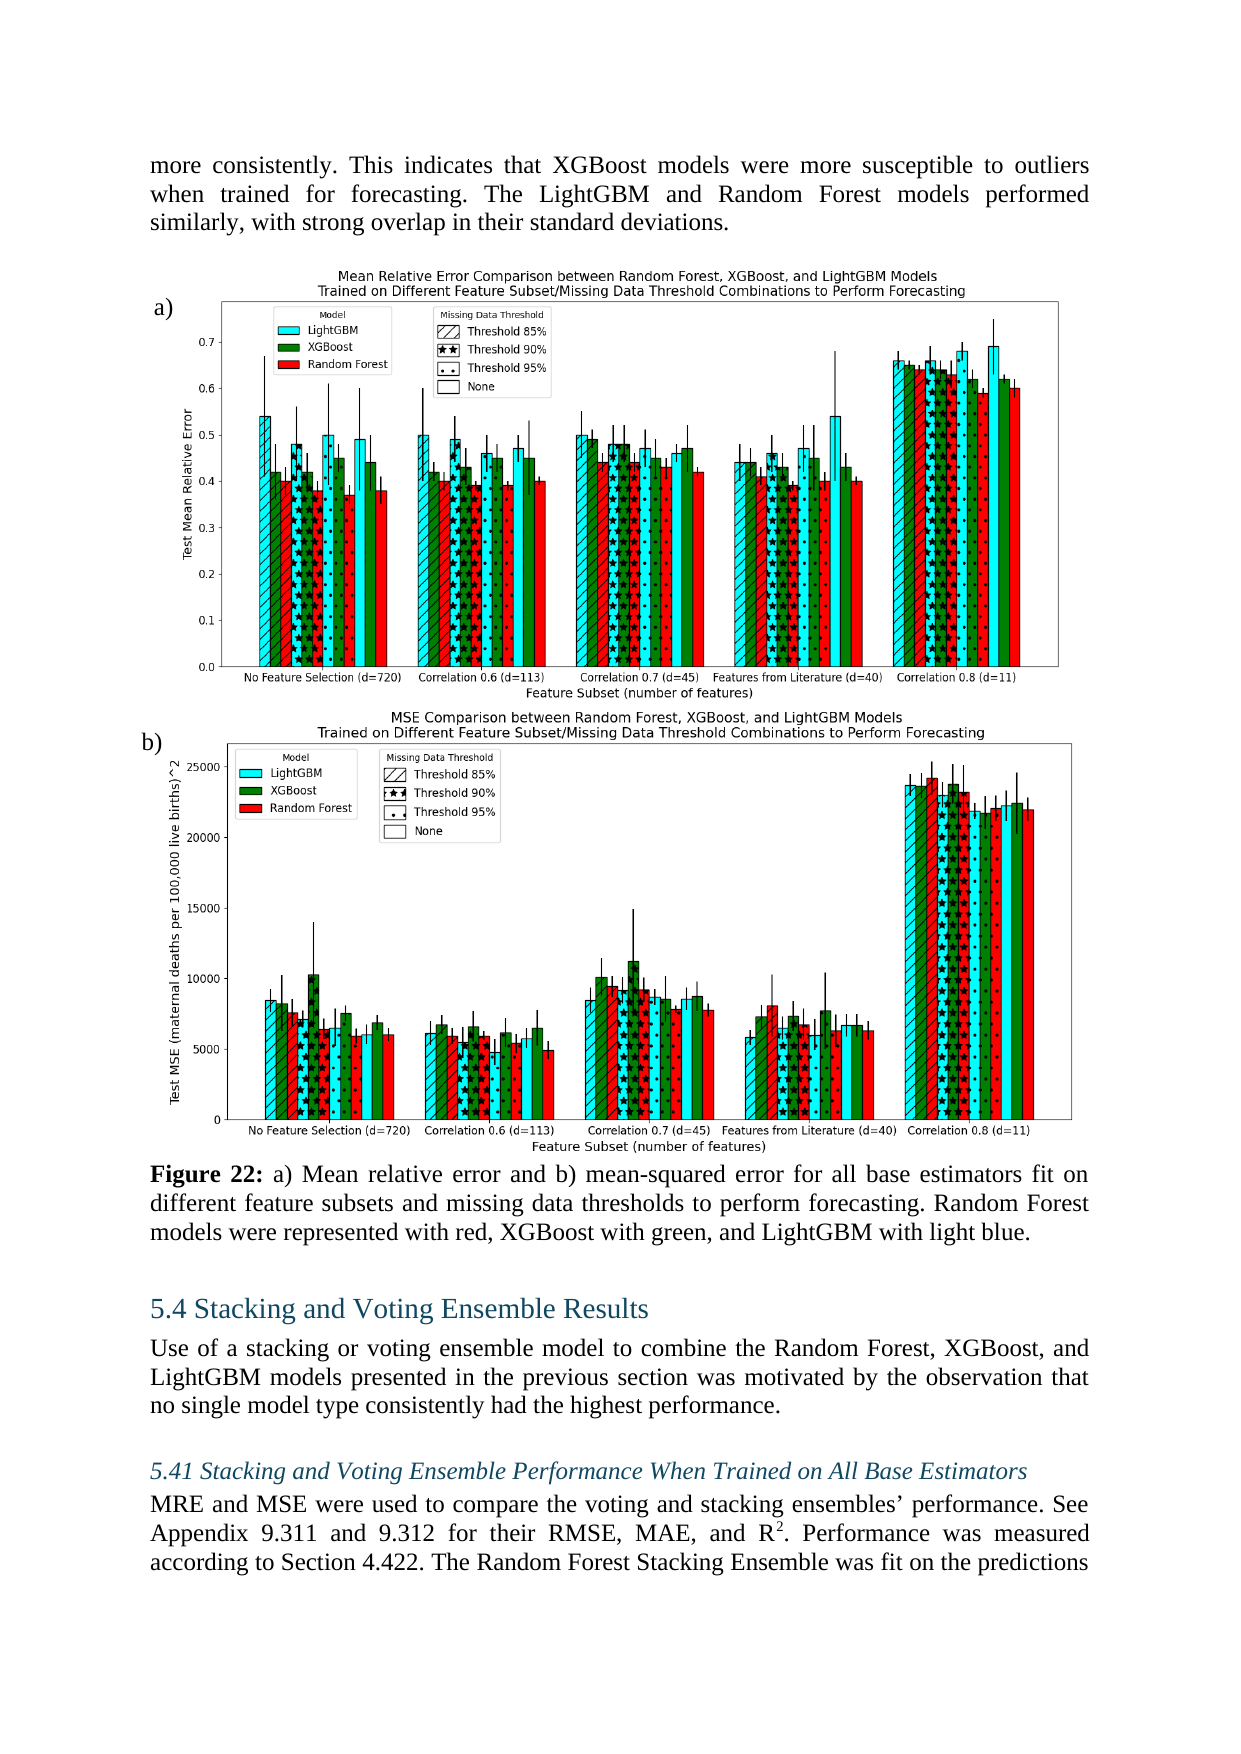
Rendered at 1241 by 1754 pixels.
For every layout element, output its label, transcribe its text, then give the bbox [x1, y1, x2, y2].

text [150, 150, 1090, 236]
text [150, 1489, 1090, 1575]
subtitle 5.41 Stacking and Voting Ensemble Performance When Trained on All Base Estimators [150, 1456, 1090, 1485]
picture [163, 265, 1077, 1160]
text Figure 22: a) Mean relative error and b) mean-squared error for all base estimators fit on different feature subsets and missing data thresholds to perform forecasting. Random Forest models were represented with red, XGBoost with green, and LightGBM with light blue. [150, 1159, 1090, 1246]
text Use of a stacking or voting ensemble model to combine the Random Forest, XGBoost, and LightGBM models presented in the previous section was motivated by the observation that no single model type consistently had the highest performance. [150, 1333, 1090, 1419]
subtitle 5.4 Stacking and Voting Ensemble Results [150, 1291, 1090, 1324]
